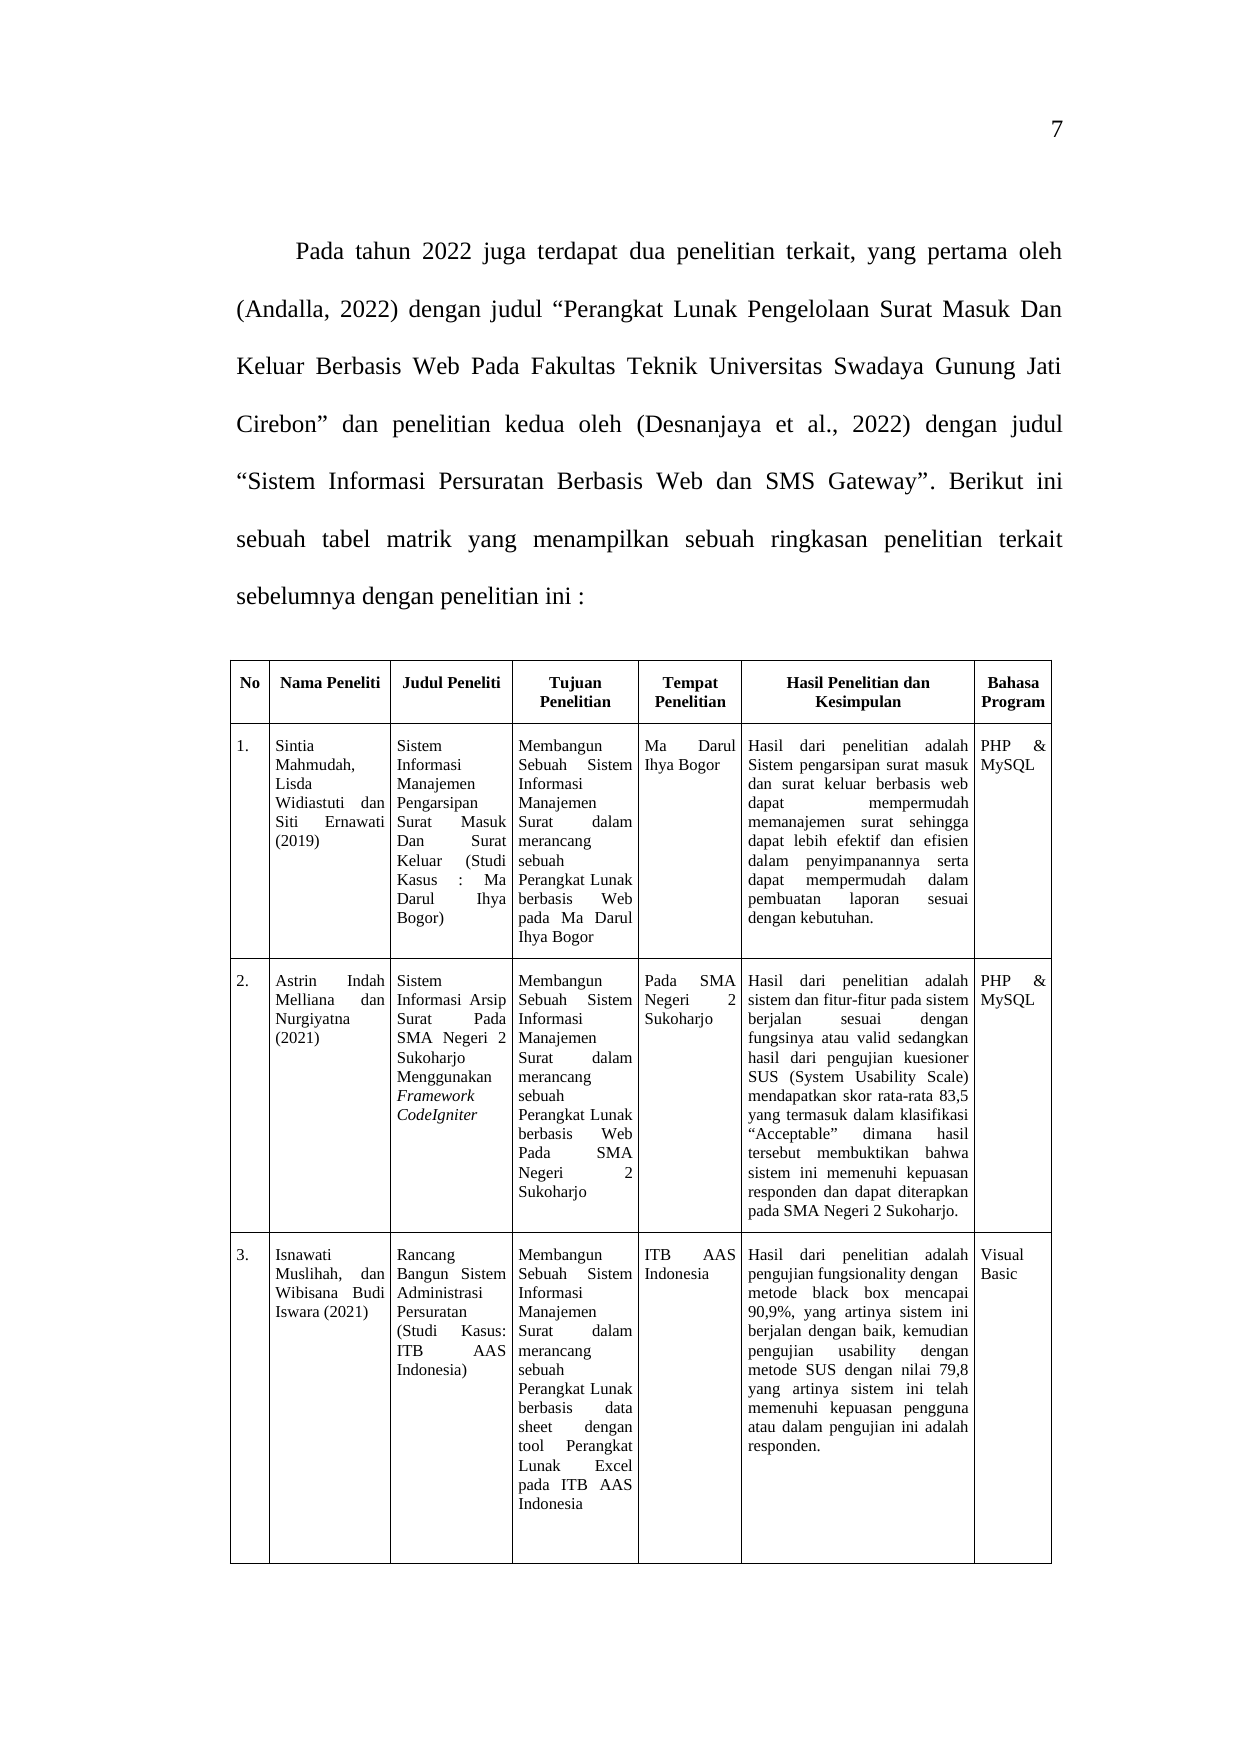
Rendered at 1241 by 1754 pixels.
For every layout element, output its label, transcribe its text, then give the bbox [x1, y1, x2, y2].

table_cell Ma Darul Ihya Bogor [639, 724, 741, 958]
table_header Hasil Penelitian dan Kesimpulan [742, 661, 974, 722]
table_cell 3. [231, 1233, 269, 1563]
table_cell Sistem Informasi Manajemen Pengarsipan Surat Masuk Dan Surat Keluar (Studi Kasus : Ma Darul Ihya Bogor) [391, 724, 512, 958]
table_header No [231, 661, 269, 722]
table_cell Astrin Indah Melliana dan Nurgiyatna (2021) [270, 959, 390, 1232]
table_header Nama Peneliti [270, 661, 390, 722]
text Pada tahun 2022 juga terdapat dua penelitian terkait, yang pertama oleh (Andalla, 2022) dengan judul “Perangkat Lunak Pengelolaan Surat Masuk Dan Keluar Berbasis Web Pada Fakultas Teknik Universitas Swadaya Gunung Jati Cirebon” dan penelitian kedua oleh (Desnanjaya et al., 2022) dengan judul “Sistem Informasi Persuratan Berbasis Web dan SMS Gateway”. Berikut ini sebuah tabel matrik yang menampilkan sebuah ringkasan penelitian terkait sebelumnya dengan penelitian ini : [236, 236, 1063, 610]
table_cell Isnawati Muslihah, dan Wibisana Budi Iswara (2021) [270, 1233, 390, 1563]
table_cell 1. [231, 724, 269, 958]
table_header Tempat Penelitian [639, 661, 741, 722]
table_cell Membangun Sebuah Sistem Informasi Manajemen Surat dalam merancang sebuah Perangkat Lunak berbasis Web Pada SMA Negeri 2 Sukoharjo [513, 959, 638, 1232]
table_cell PHP & MySQL [975, 959, 1051, 1232]
table_cell ITB AAS Indonesia [639, 1233, 741, 1563]
table_header Bahasa Program [975, 661, 1051, 722]
table_cell Hasil dari penelitian adalah Sistem pengarsipan surat masuk dan surat keluar berbasis web dapat mempermudah memanajemen surat sehingga dapat lebih efektif dan efisien dalam penyimpanannya serta dapat mempermudah dalam pembuatan laporan sesuai dengan kebutuhan. [742, 724, 974, 958]
table_cell Hasil dari penelitian adalah sistem dan fitur-fitur pada sistem berjalan sesuai dengan fungsinya atau valid sedangkan hasil dari pengujian kuesioner SUS (System Usability Scale) mendapatkan skor rata-rata 83,5 yang termasuk dalam klasifikasi “Acceptable” dimana hasil tersebut membuktikan bahwa sistem ini memenuhi kepuasan responden dan dapat diterapkan pada SMA Negeri 2 Sukoharjo. [742, 959, 974, 1232]
table_cell Hasil dari penelitian adalah pengujian fungsionality dengan metode black box mencapai 90,9%, yang artinya sistem ini berjalan dengan baik, kemudian pengujian usability dengan metode SUS dengan nilai 79,8 yang artinya sistem ini telah memenuhi kepuasan pengguna atau dalam pengujian ini adalah responden. [742, 1233, 974, 1563]
table_cell Rancang Bangun Sistem Administrasi Persuratan (Studi Kasus: ITB AAS Indonesia) [391, 1233, 512, 1563]
table_cell 2. [231, 959, 269, 1232]
table_cell Sintia Mahmudah, Lisda Widiastuti dan Siti Ernawati (2019) [270, 724, 390, 958]
table_header Tujuan Penelitian [513, 661, 638, 722]
table_cell Membangun Sebuah Sistem Informasi Manajemen Surat dalam merancang sebuah Perangkat Lunak berbasis data sheet dengan tool Perangkat Lunak Excel pada ITB AAS Indonesia [513, 1233, 638, 1563]
table_cell PHP & MySQL [975, 724, 1051, 958]
table_cell Sistem Informasi Arsip Surat Pada SMA Negeri 2 Sukoharjo Menggunakan Framework CodeIgniter [391, 959, 512, 1232]
table_cell Pada SMA Negeri 2 Sukoharjo [639, 959, 741, 1232]
table_header Judul Peneliti [391, 661, 512, 722]
table_cell Membangun Sebuah Sistem Informasi Manajemen Surat dalam merancang sebuah Perangkat Lunak berbasis Web pada Ma Darul Ihya Bogor [513, 724, 638, 958]
table_cell Visual Basic [975, 1233, 1051, 1563]
